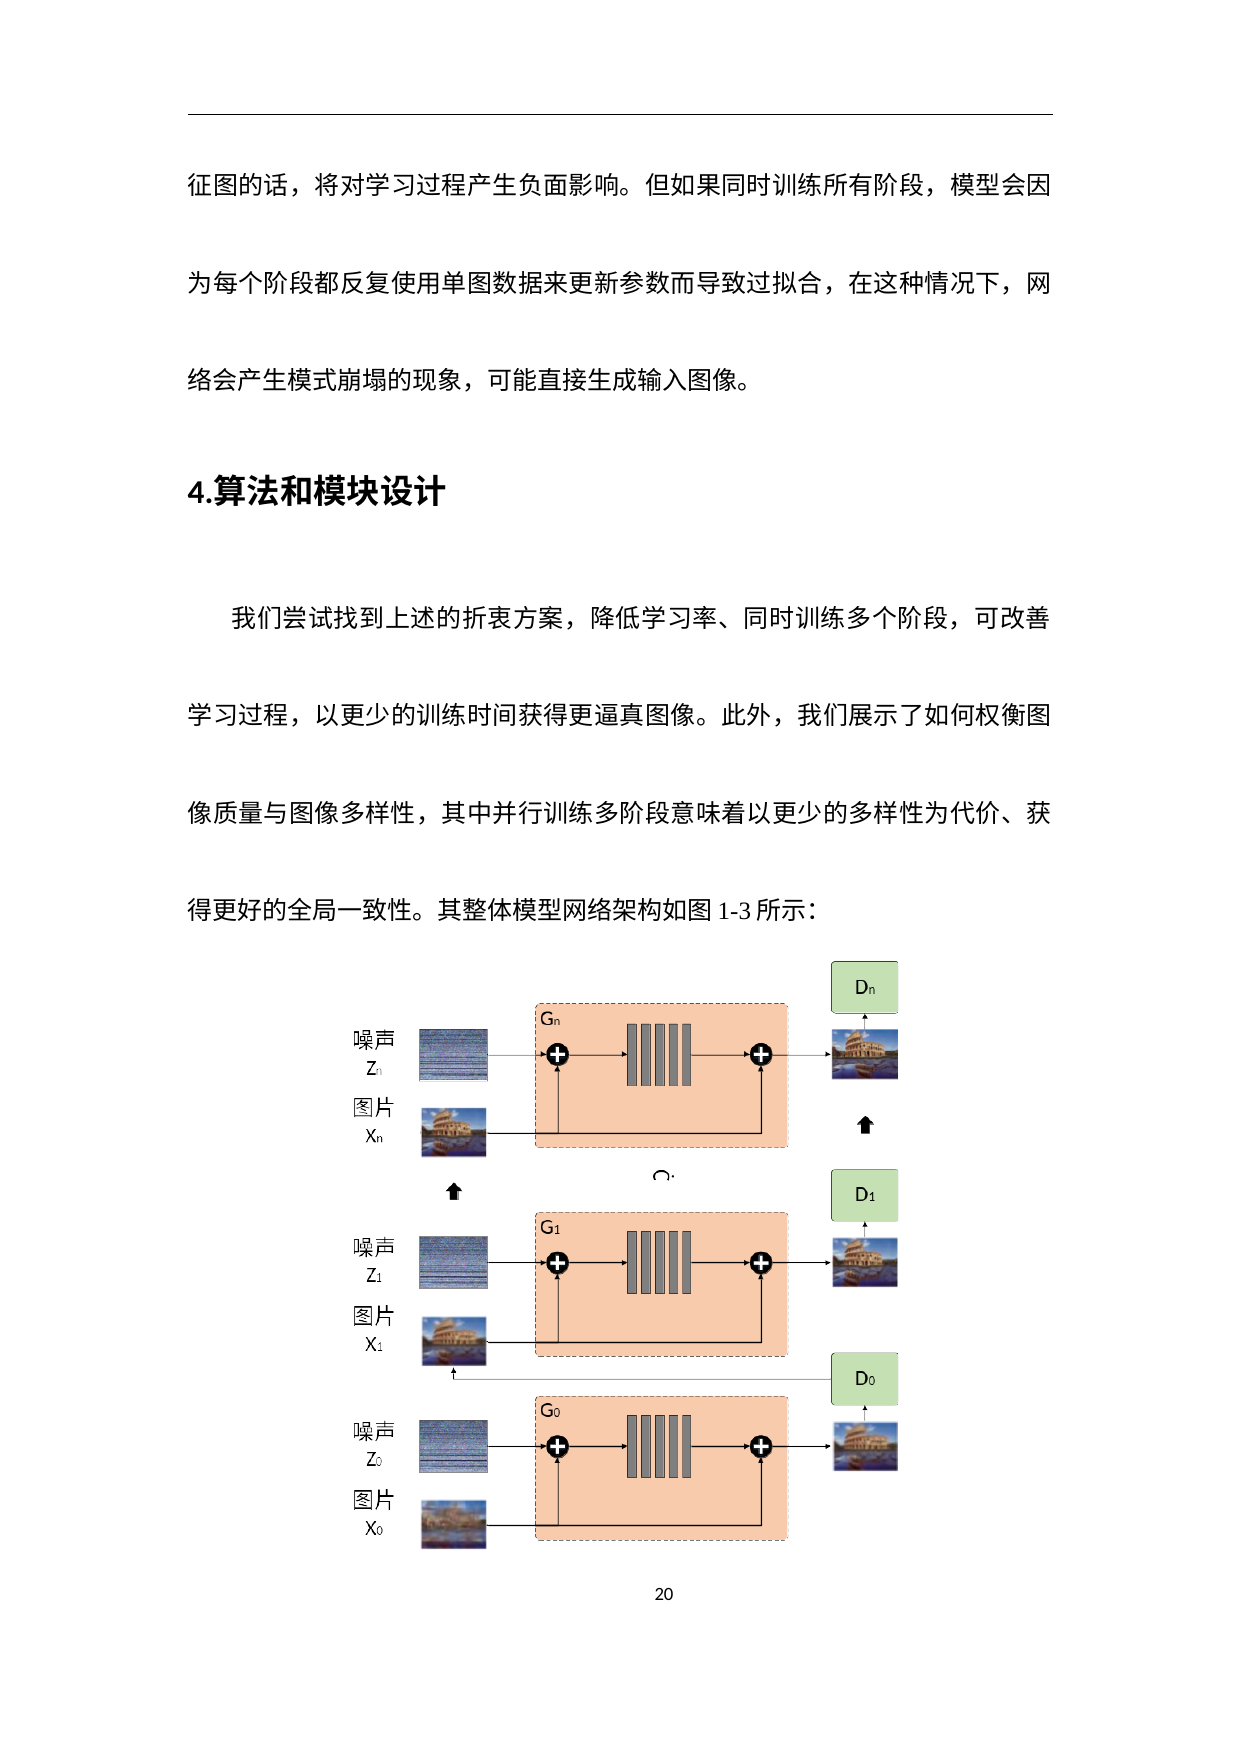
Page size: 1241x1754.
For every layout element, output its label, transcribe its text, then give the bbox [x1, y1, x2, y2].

subtitle 4.算法和模块设计 [187, 456, 1053, 521]
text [187, 151, 1053, 411]
text 我们尝试找到上述的折衷方案，降低学习率、同时训练多个阶段，可改善学习过程，以更少的训练时间获得更逼真图像。此外，我们展示了如何权衡图像质量与图像多样性，其中并行训练多阶段意味着以更少的多样性为代价、获得更好的全局一致性。其整体模型网络架构如图1-3所示： [187, 584, 1053, 941]
